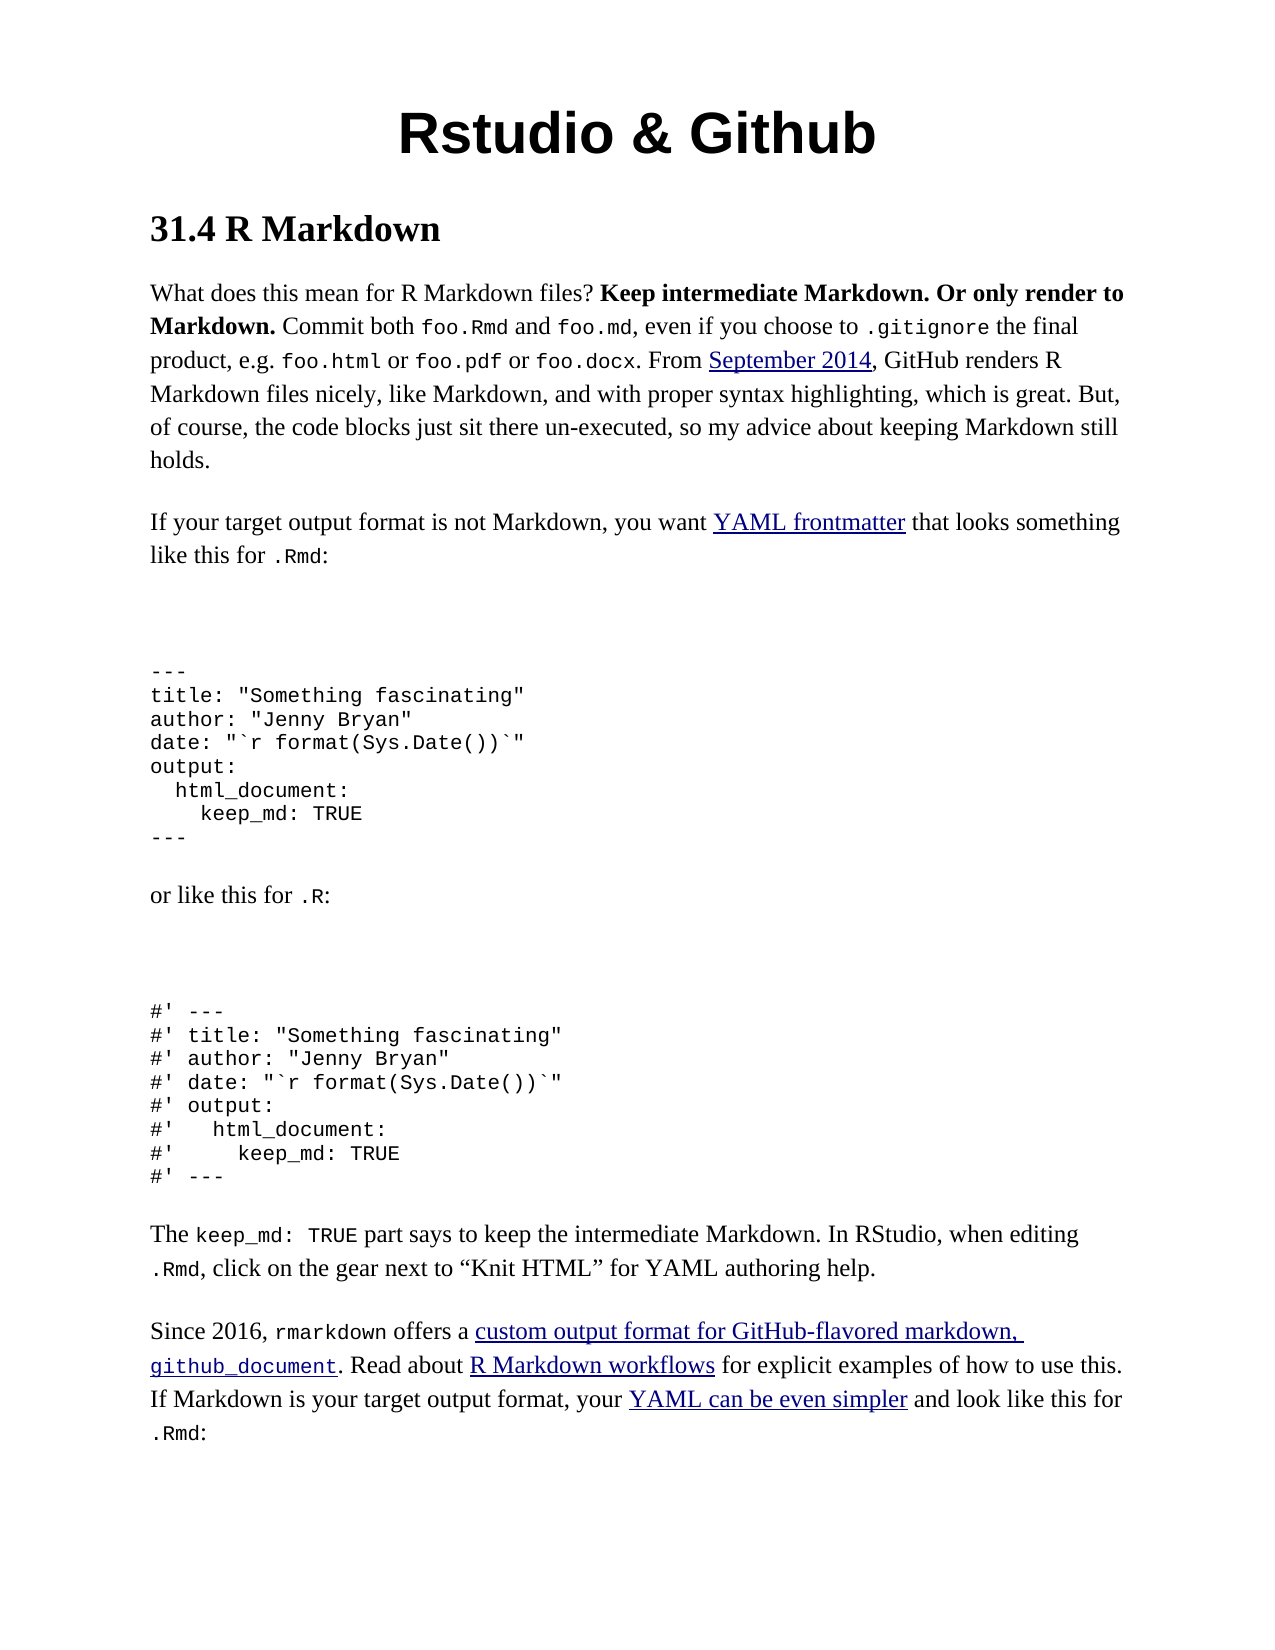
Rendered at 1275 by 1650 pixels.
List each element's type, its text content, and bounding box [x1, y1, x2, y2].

text If your target output format is not Markdown, you want YAML frontmatter that looks something like this for .Rmd: [150, 507, 1125, 570]
text #' date: "`r format(Sys.Date())`" [150, 1072, 1125, 1096]
text What does this mean for R Markdown files? Keep intermediate Markdown. Or only render to Markdown. Commit both foo.Rmd and foo.md, even if you choose to .gitignore the final product, e.g. foo.html or foo.pdf or foo.docx. From September 2014, GitHub renders R Markdown files nicely, like Markdown, and with proper syntax highlighting, which is great. But, of course, the code blocks just sit there un-executed, so my advice about keeping Markdown still holds. [150, 278, 1125, 474]
text html_document: [150, 780, 1125, 803]
text or like this for .R: [150, 880, 1125, 909]
text --- [150, 827, 1125, 851]
text #' html_document: [150, 1119, 1125, 1143]
text #' --- [150, 1166, 1125, 1190]
text #' output: [150, 1096, 1125, 1119]
text author: "Jenny Bryan" [150, 709, 1125, 732]
text keep_md: TRUE [150, 803, 1125, 827]
text output: [150, 756, 1125, 780]
text #' title: "Something fascinating" [150, 1024, 1125, 1048]
text Since 2016, rmarkdown offers a custom output format for GitHub-flavored markdown, github_document. Read about R Markdown workflows for explicit examples of how to use this. If Markdown is your target output format, your YAML can be even simpler and look like this for .Rmd: [150, 1316, 1125, 1447]
text date: "`r format(Sys.Date())`" [150, 732, 1125, 756]
text #' keep_md: TRUE [150, 1143, 1125, 1166]
text title: "Something fascinating" [150, 685, 1125, 709]
text #' --- [150, 1001, 1125, 1024]
subtitle 31.4 R Markdown [150, 206, 1125, 249]
text The keep_md: TRUE part says to keep the intermediate Markdown. In RStudio, when editing .Rmd, click on the gear next to “Knit HTML” for YAML authoring help. [150, 1219, 1125, 1283]
text --- [150, 661, 1125, 685]
text #' author: "Jenny Bryan" [150, 1048, 1125, 1072]
